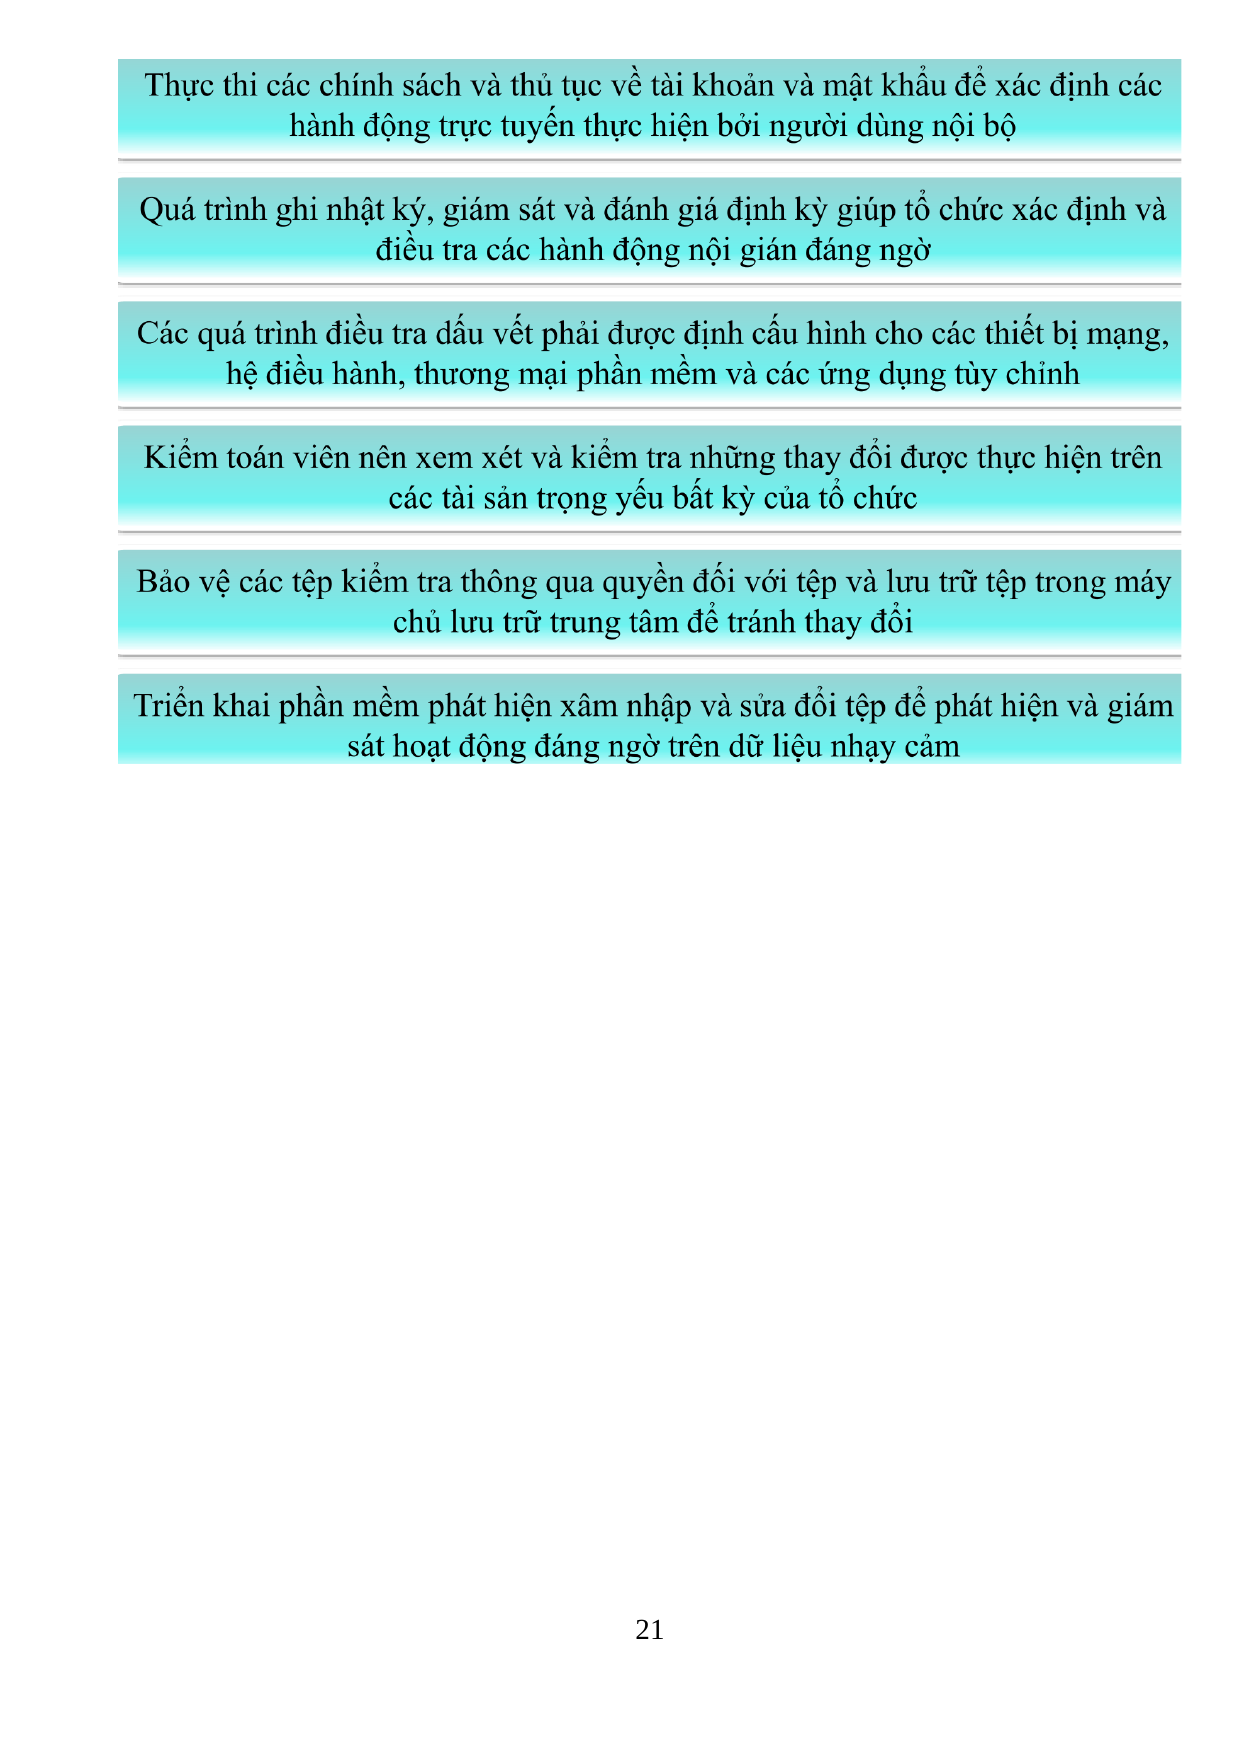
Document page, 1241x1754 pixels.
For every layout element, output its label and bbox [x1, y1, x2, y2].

picture [118, 59, 1182, 764]
